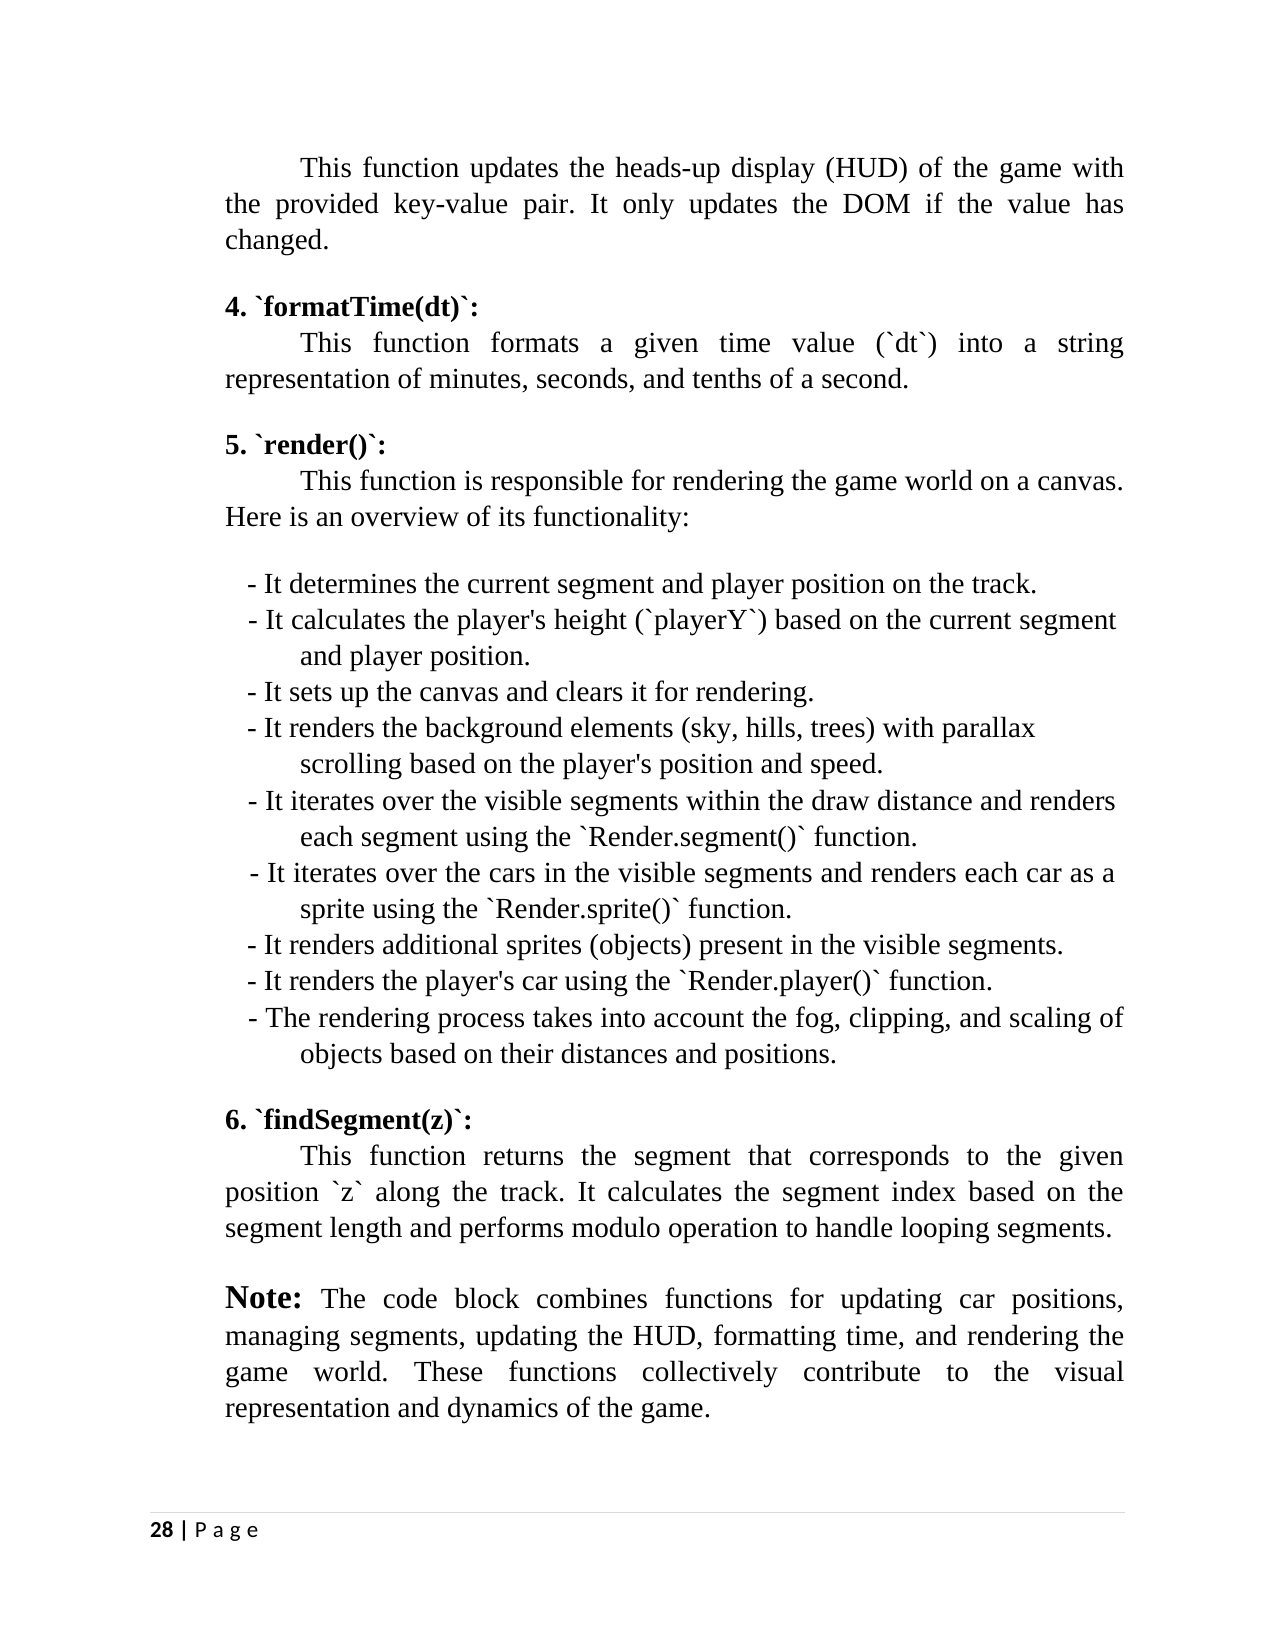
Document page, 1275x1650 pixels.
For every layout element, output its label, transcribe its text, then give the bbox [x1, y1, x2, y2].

text This function updates the heads-up display (HUD) of the game with the provided key-value pair. It only updates the DOM if the value has changed. [225, 150, 1125, 256]
text This function formats a given time value (`dt`) into a string representation of minutes, seconds, and tenths of a second. [225, 325, 1125, 394]
text - It iterates over the visible segments within the draw distance and renders each segment using the `Render.segment()` function. [225, 783, 1125, 852]
text - It renders additional sprites (objects) present in the visible segments. [225, 927, 1125, 961]
text - It determines the current segment and player position on the track. [225, 566, 1125, 599]
text - It sets up the canvas and clears it for rendering. [225, 674, 1125, 708]
text - It renders the player's car using the `Render.player()` function. [225, 963, 1125, 997]
text 5. `render()`: [225, 427, 1125, 461]
text - The rendering process takes into account the fog, clipping, and scaling of objects based on their distances and positions. [225, 1000, 1125, 1069]
text - It calculates the player's height (`playerY`) based on the current segment and player position. [225, 602, 1125, 672]
text 4. `formatTime(dt)`: [225, 289, 1125, 322]
text 6. `findSegment(z)`: [225, 1102, 1125, 1136]
text Note: The code block combines functions for updating car positions, managing segments, updating the HUD, formatting time, and rendering the game world. These functions collectively contribute to the visual representation and dynamics of the game. [225, 1277, 1125, 1424]
text - It renders the background elements (sky, hills, trees) with parallax scrolling based on the player's position and speed. [225, 711, 1125, 780]
text - It iterates over the cars in the visible segments and renders each car as a sprite using the `Render.sprite()` function. [225, 855, 1125, 925]
text This function is responsible for rendering the game world on a canvas. Here is an overview of its functionality: [225, 463, 1125, 533]
